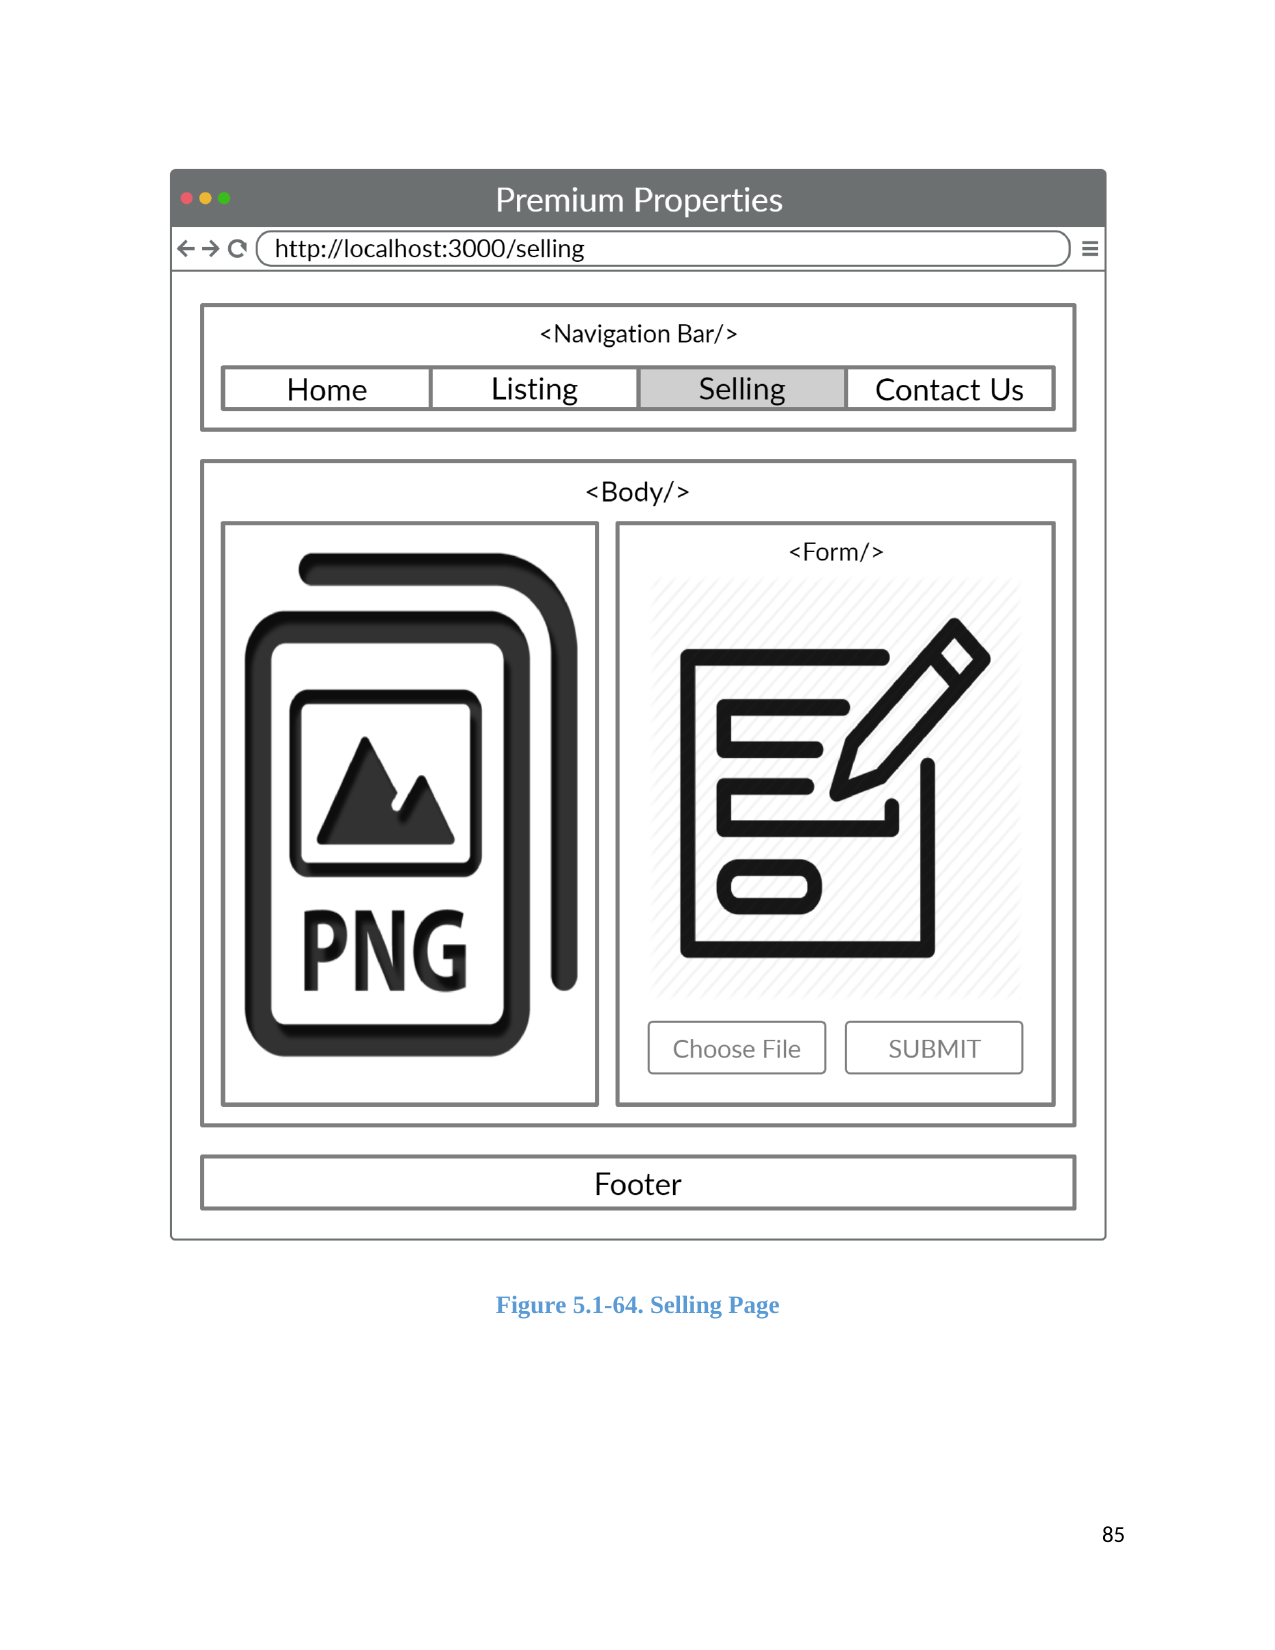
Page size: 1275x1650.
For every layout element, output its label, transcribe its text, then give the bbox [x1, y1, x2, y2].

picture [150, 150, 1125, 1260]
